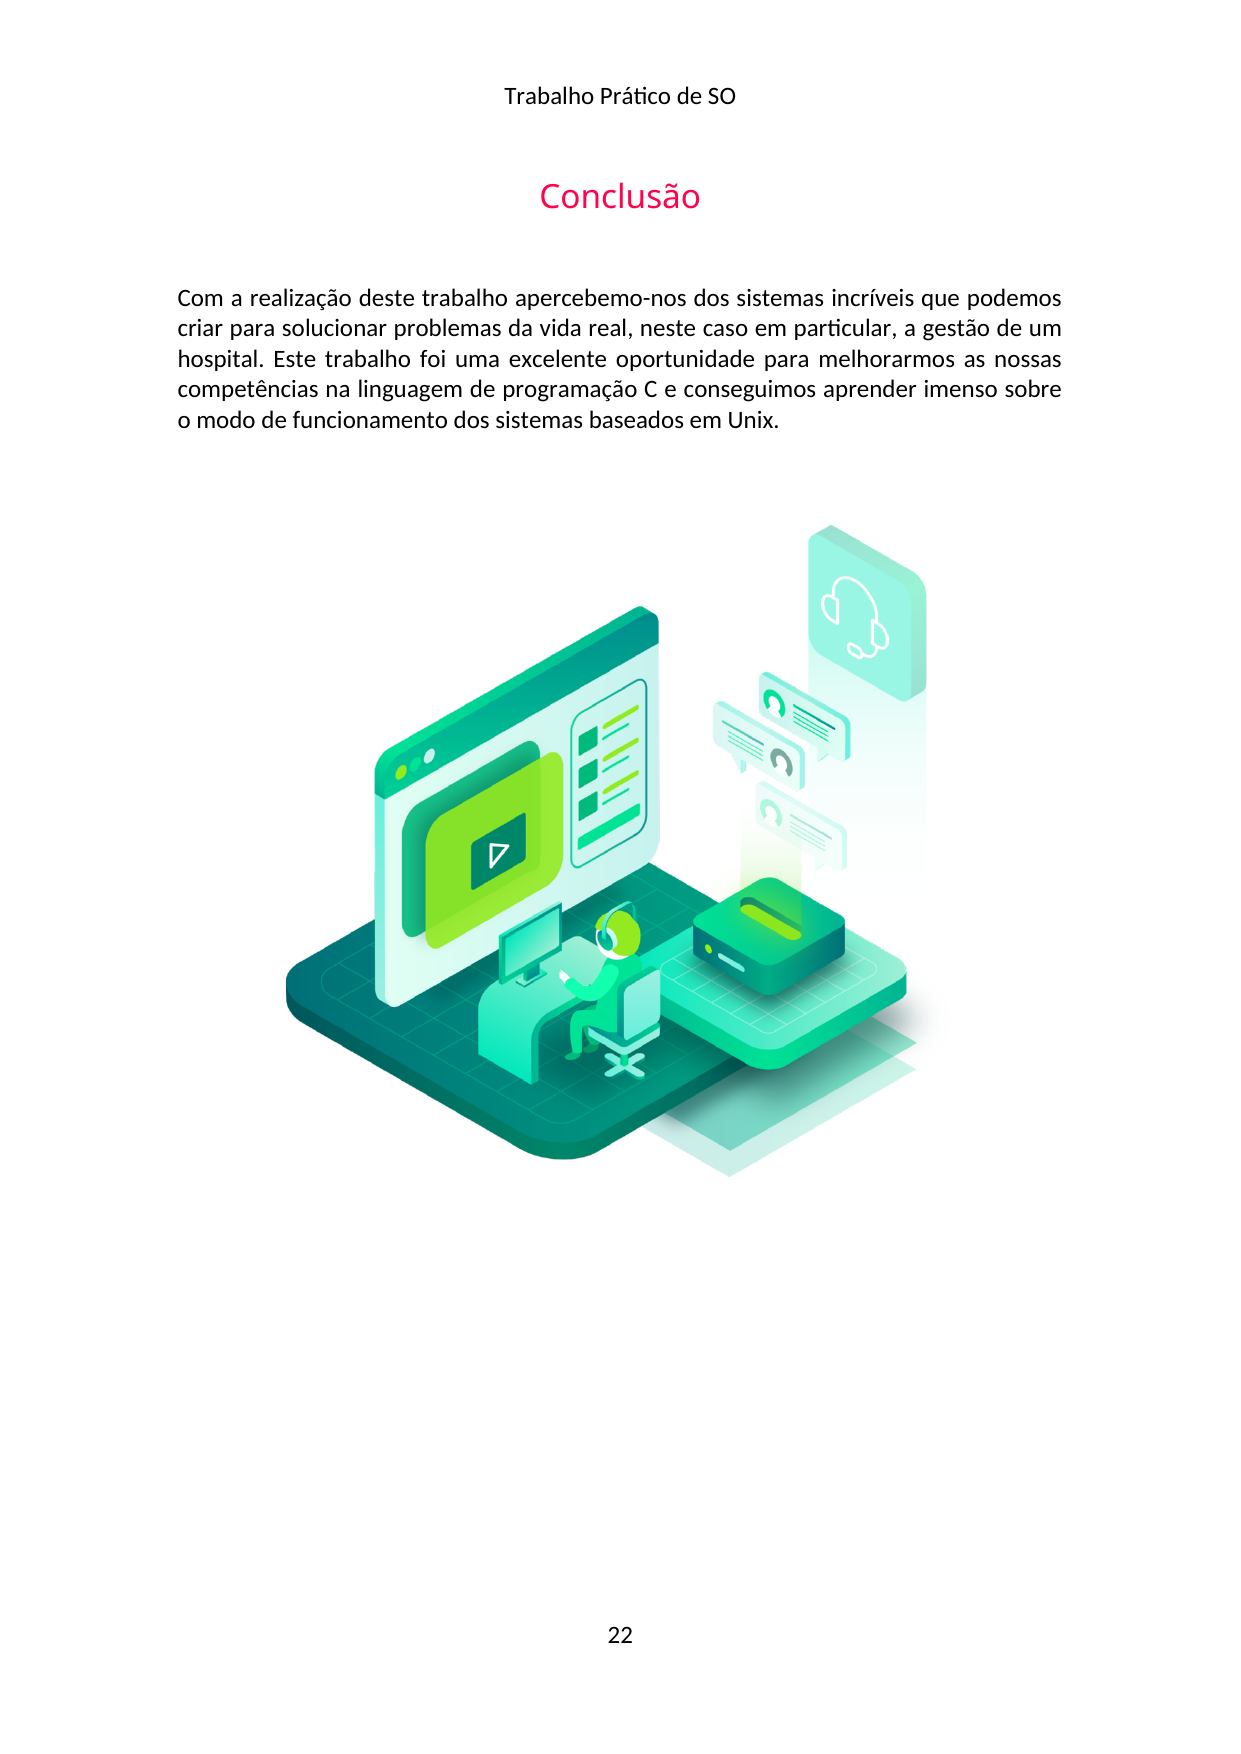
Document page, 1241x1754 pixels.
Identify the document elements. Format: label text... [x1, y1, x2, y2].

subtitle Conclusão [177, 173, 1063, 218]
picture [285, 525, 955, 1177]
text Com a realização deste trabalho apercebemo-nos dos sistemas incríveis que podemos criar para solucionar problemas da vida real, neste caso em particular, a gestão de um hospital. Este trabalho foi uma excelente oportunidade para melhorarmos as nossas competências na linguagem de programação C e conseguimos aprender imenso sobre o modo de funcionamento dos sistemas baseados em Unix. [177, 282, 1063, 434]
